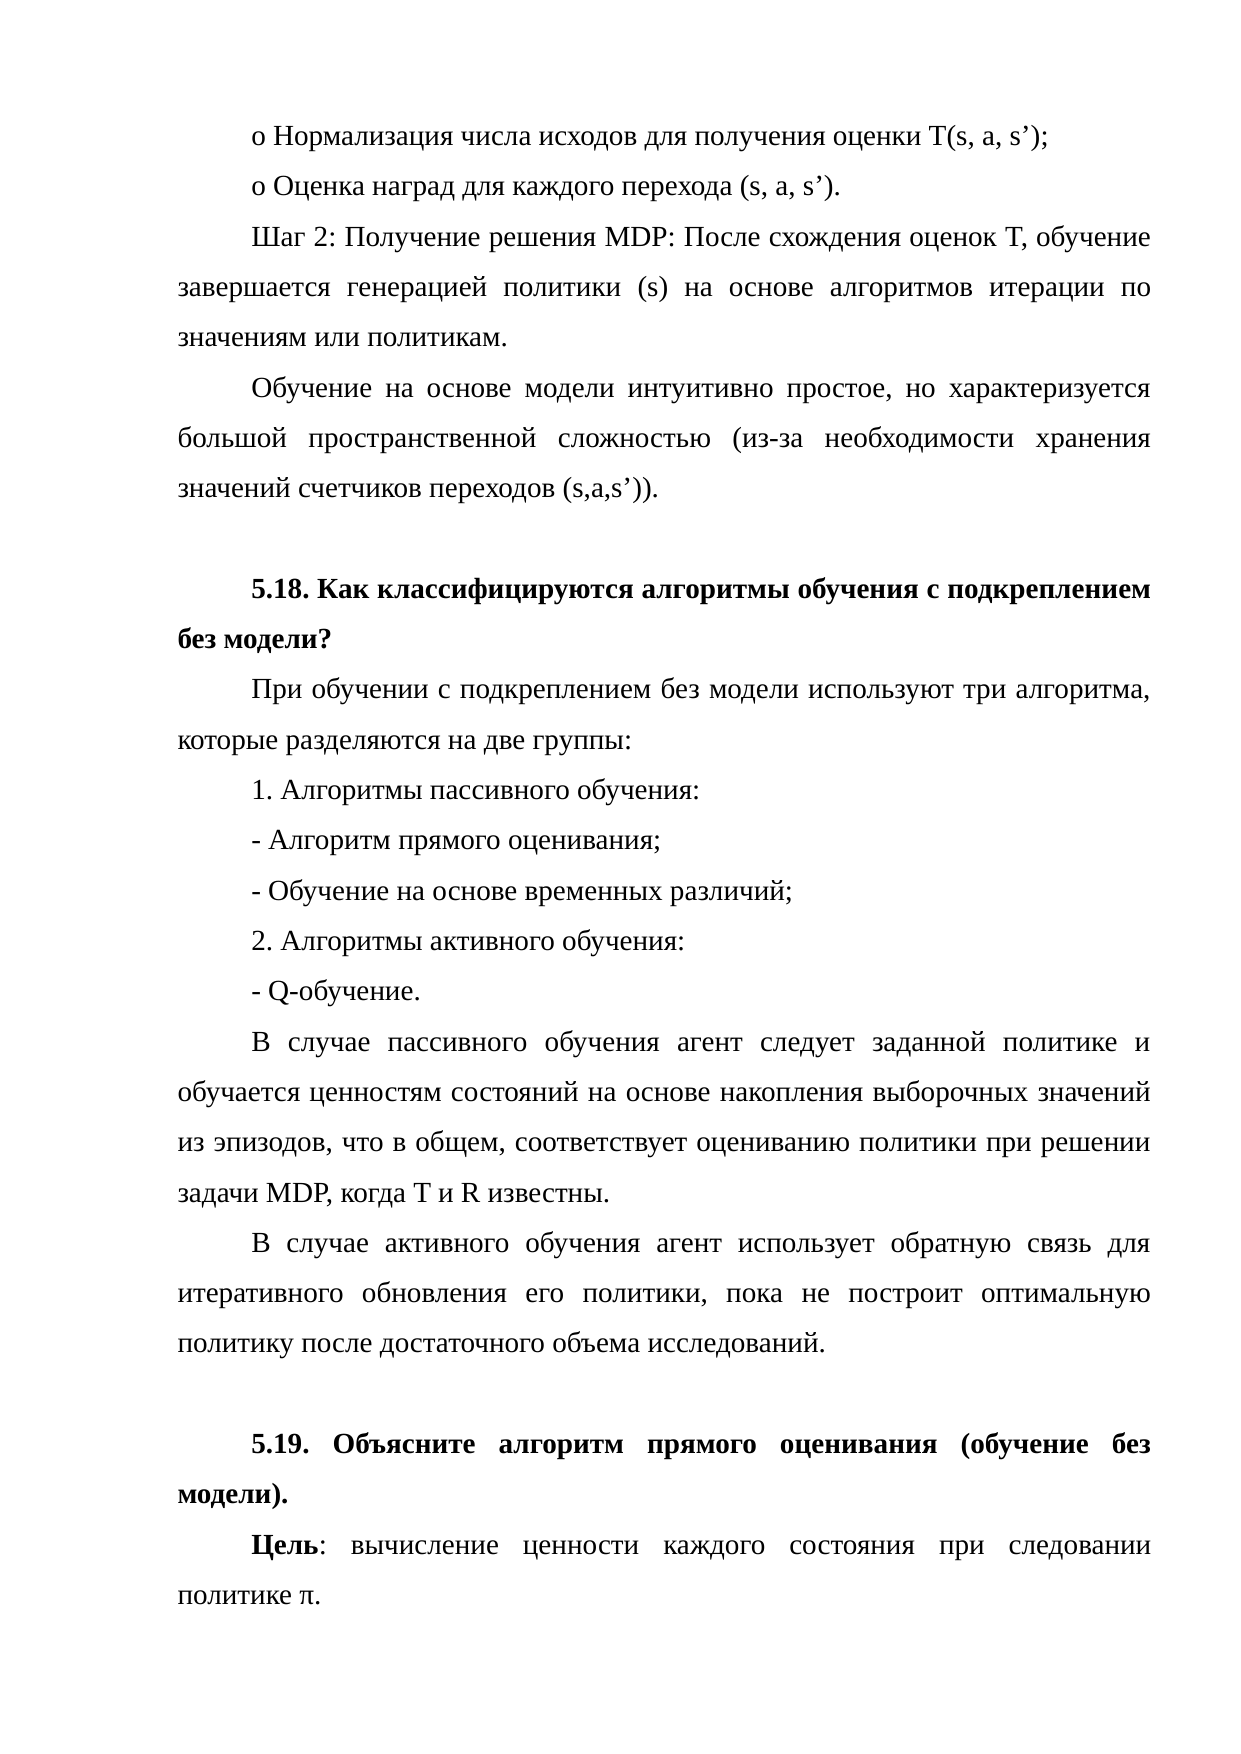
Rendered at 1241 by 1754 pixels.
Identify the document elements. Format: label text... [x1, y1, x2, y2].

text o Нормализация числа исходов для получения оценки T(s, a, s’); [177, 118, 1152, 152]
text В случае активного обучения агент использует обратную связь для итеративного обновления его политики, пока не построит оптимальную политику после достаточного объема исследований. [177, 1225, 1152, 1359]
text o Оценка наград для каждого перехода (s, a, s’). [177, 168, 1152, 202]
text 1. Алгоритмы пассивного обучения: [177, 772, 1152, 806]
text - Обучение на основе временных различий; [177, 873, 1152, 906]
text Шаг 2: Получение решения MDP: После схождения оценок T, обучение завершается генерацией политики (s) на основе алгоритмов итерации по значениям или политикам. [177, 219, 1152, 353]
text 2. Алгоритмы активного обучения: [177, 923, 1152, 957]
text Обучение на основе модели интуитивно простое, но характеризуется большой пространственной сложностью (из-за необходимости хранения значений счетчиков переходов (s,a,s’)). [177, 370, 1152, 504]
text 5.18. Как классифицируются алгоритмы обучения с подкреплением без модели? [177, 571, 1152, 655]
text - Алгоритм прямого оценивания; [177, 822, 1152, 856]
text - Q-обучение. [177, 973, 1152, 1007]
text При обучении с подкреплением без модели используют три алгоритма, которые разделяются на две группы: [177, 672, 1152, 755]
text 5.19. Объясните алгоритм прямого оценивания (обучение без модели). [177, 1426, 1152, 1510]
text В случае пассивного обучения агент следует заданной политике и обучается ценностям состояний на основе накопления выборочных значений из эпизодов, что в общем, соответствует оцениванию политики при решении задачи MDP, когда T и R известны. [177, 1024, 1152, 1208]
text Цель: вычисление ценности каждого состояния при следовании политике π. [177, 1527, 1152, 1611]
